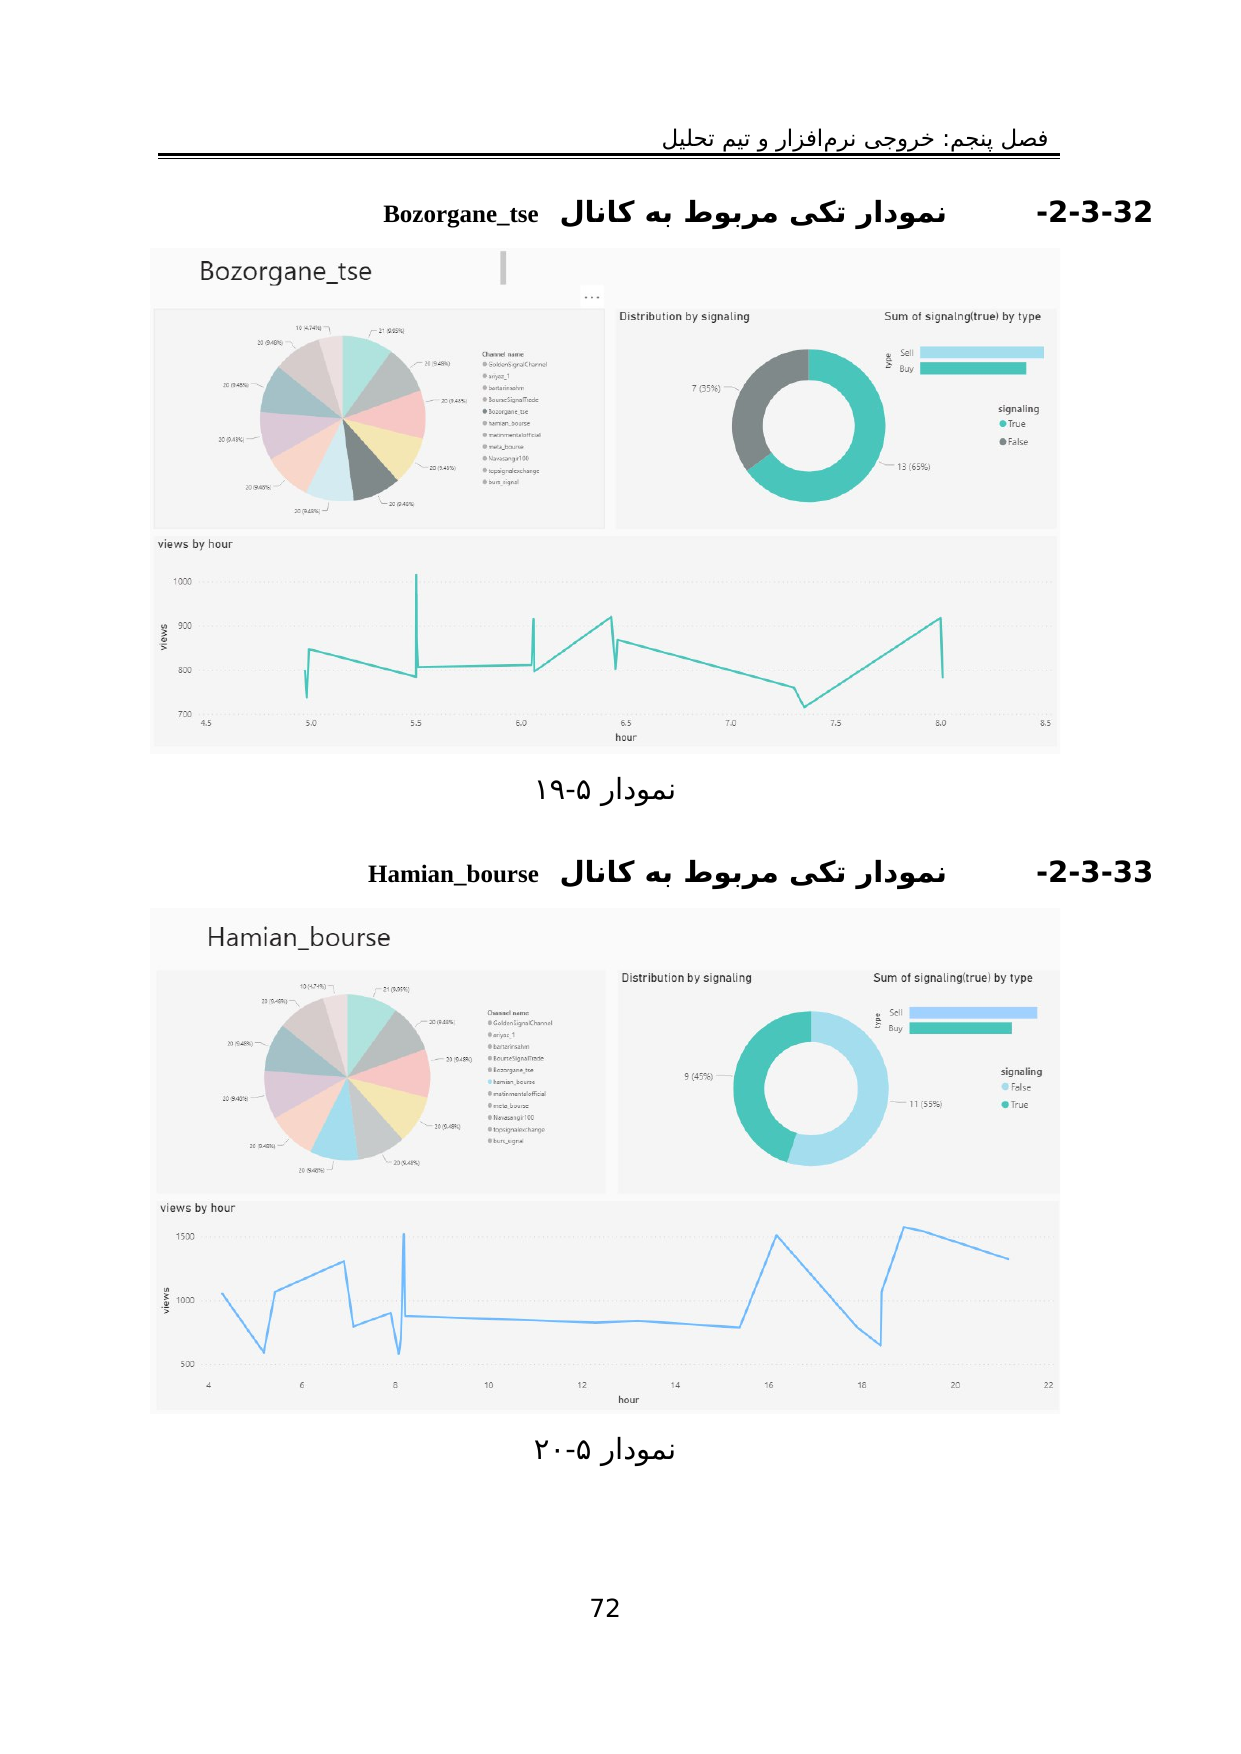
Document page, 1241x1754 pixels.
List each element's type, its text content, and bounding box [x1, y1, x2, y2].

subtitle نمودار تکی مربوط به کانال Bozorgane_tse [150, 196, 1036, 229]
text نمودار ۵-۱۹ [150, 772, 1060, 806]
picture [150, 908, 1060, 1414]
text نمودار ۵-۲۰ [150, 1432, 1060, 1466]
subtitle نمودار تکی مربوط به کانال Hamian_bourse [150, 855, 1036, 889]
picture [150, 248, 1060, 754]
